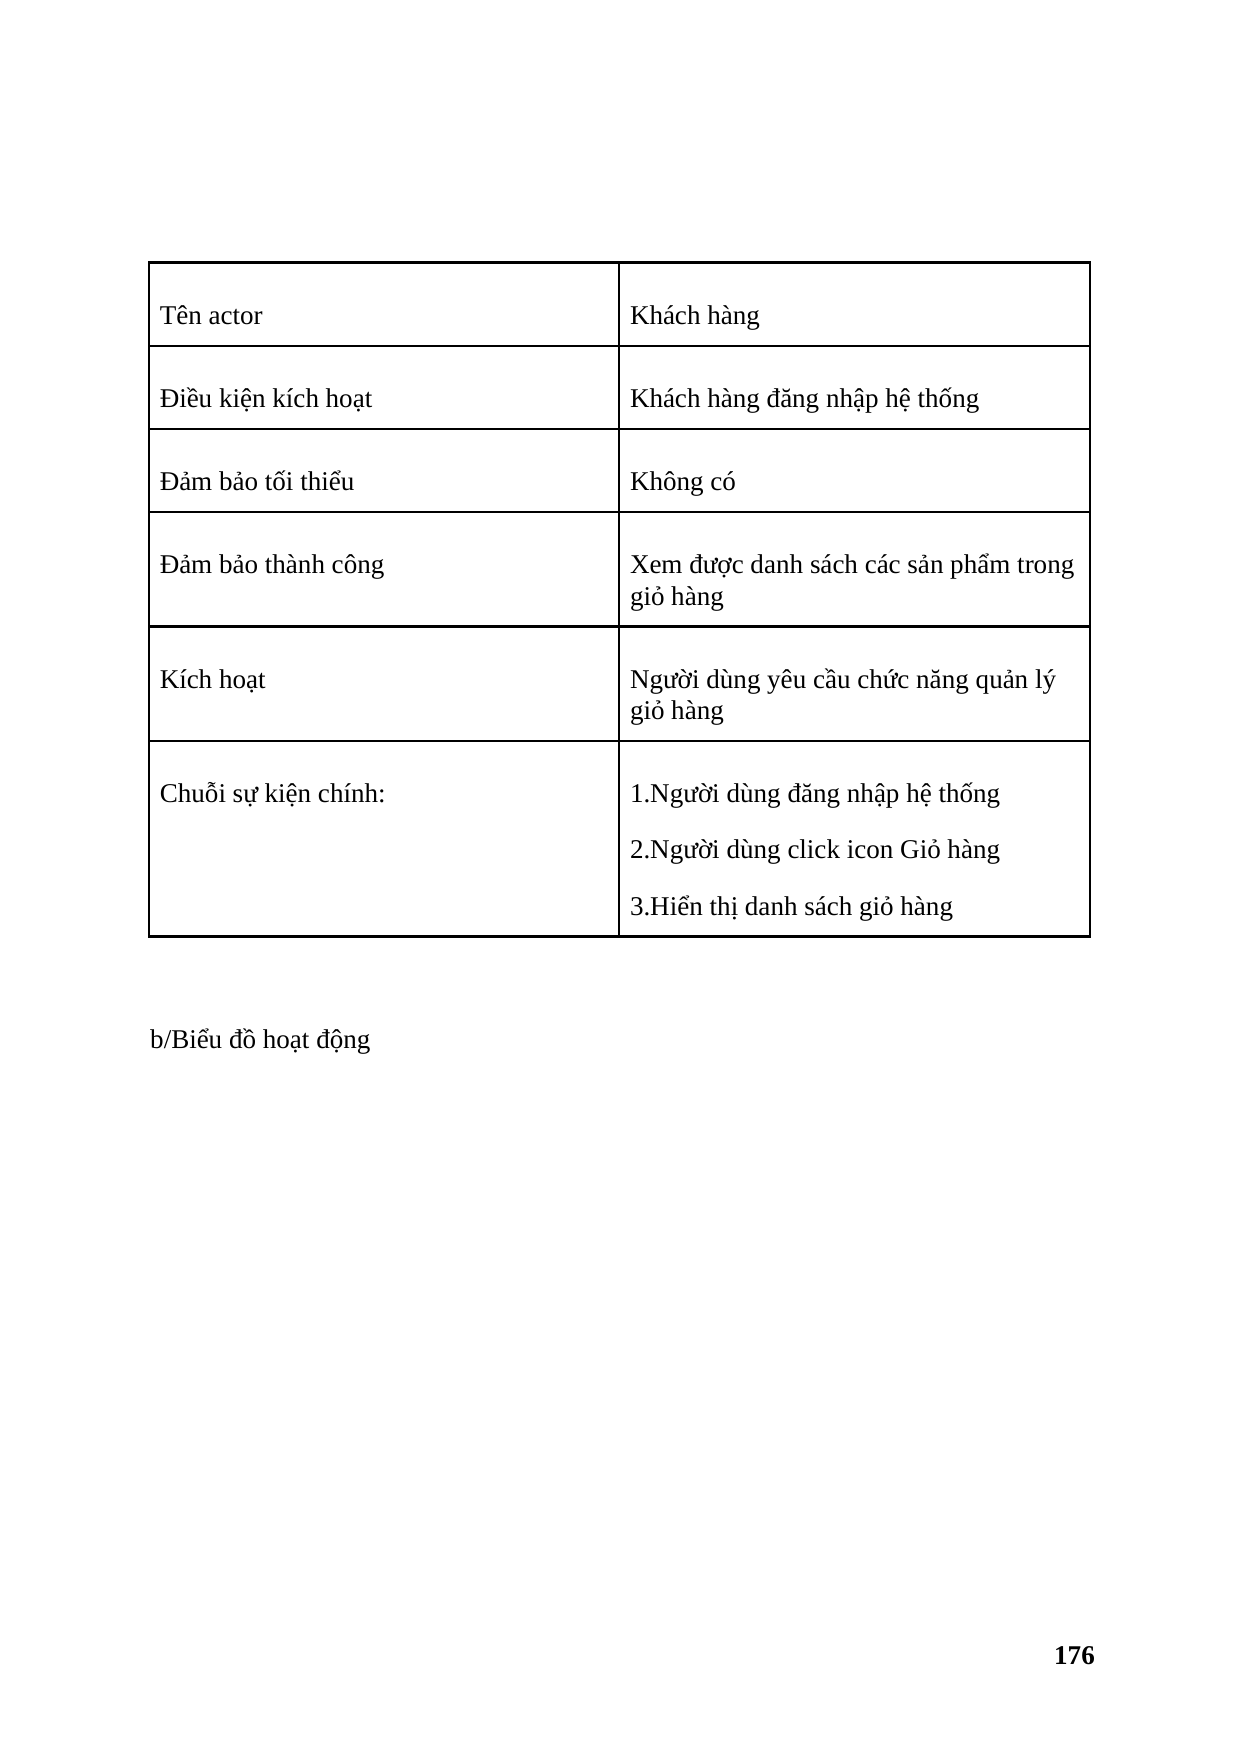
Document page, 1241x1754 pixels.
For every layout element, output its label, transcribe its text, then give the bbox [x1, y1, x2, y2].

table_cell Không có [620, 430, 1089, 511]
table_cell Điều kiện kích hoạt [150, 347, 618, 428]
table_cell Khách hàng [620, 264, 1089, 344]
table_cell Kích hoạt [150, 628, 618, 740]
table_cell Chuỗi sự kiện chính: [150, 742, 618, 935]
table_cell Người dùng yêu cầu chức năng quản lý giỏ hàng [620, 628, 1089, 740]
table_cell 1.Người dùng đăng nhập hệ thống 2.Người dùng click icon Giỏ hàng 3.Hiển thị danh sách giỏ hàng [620, 742, 1089, 935]
table_cell Đảm bảo tối thiểu [150, 430, 618, 511]
table_cell Tên actor [150, 264, 618, 344]
table_cell Xem được danh sách các sản phẩm trong giỏ hàng [620, 513, 1089, 625]
text b/Biểu đồ hoạt động [150, 1023, 1094, 1054]
table_cell Khách hàng đăng nhập hệ thống [620, 347, 1089, 428]
table_cell Đảm bảo thành công [150, 513, 618, 625]
